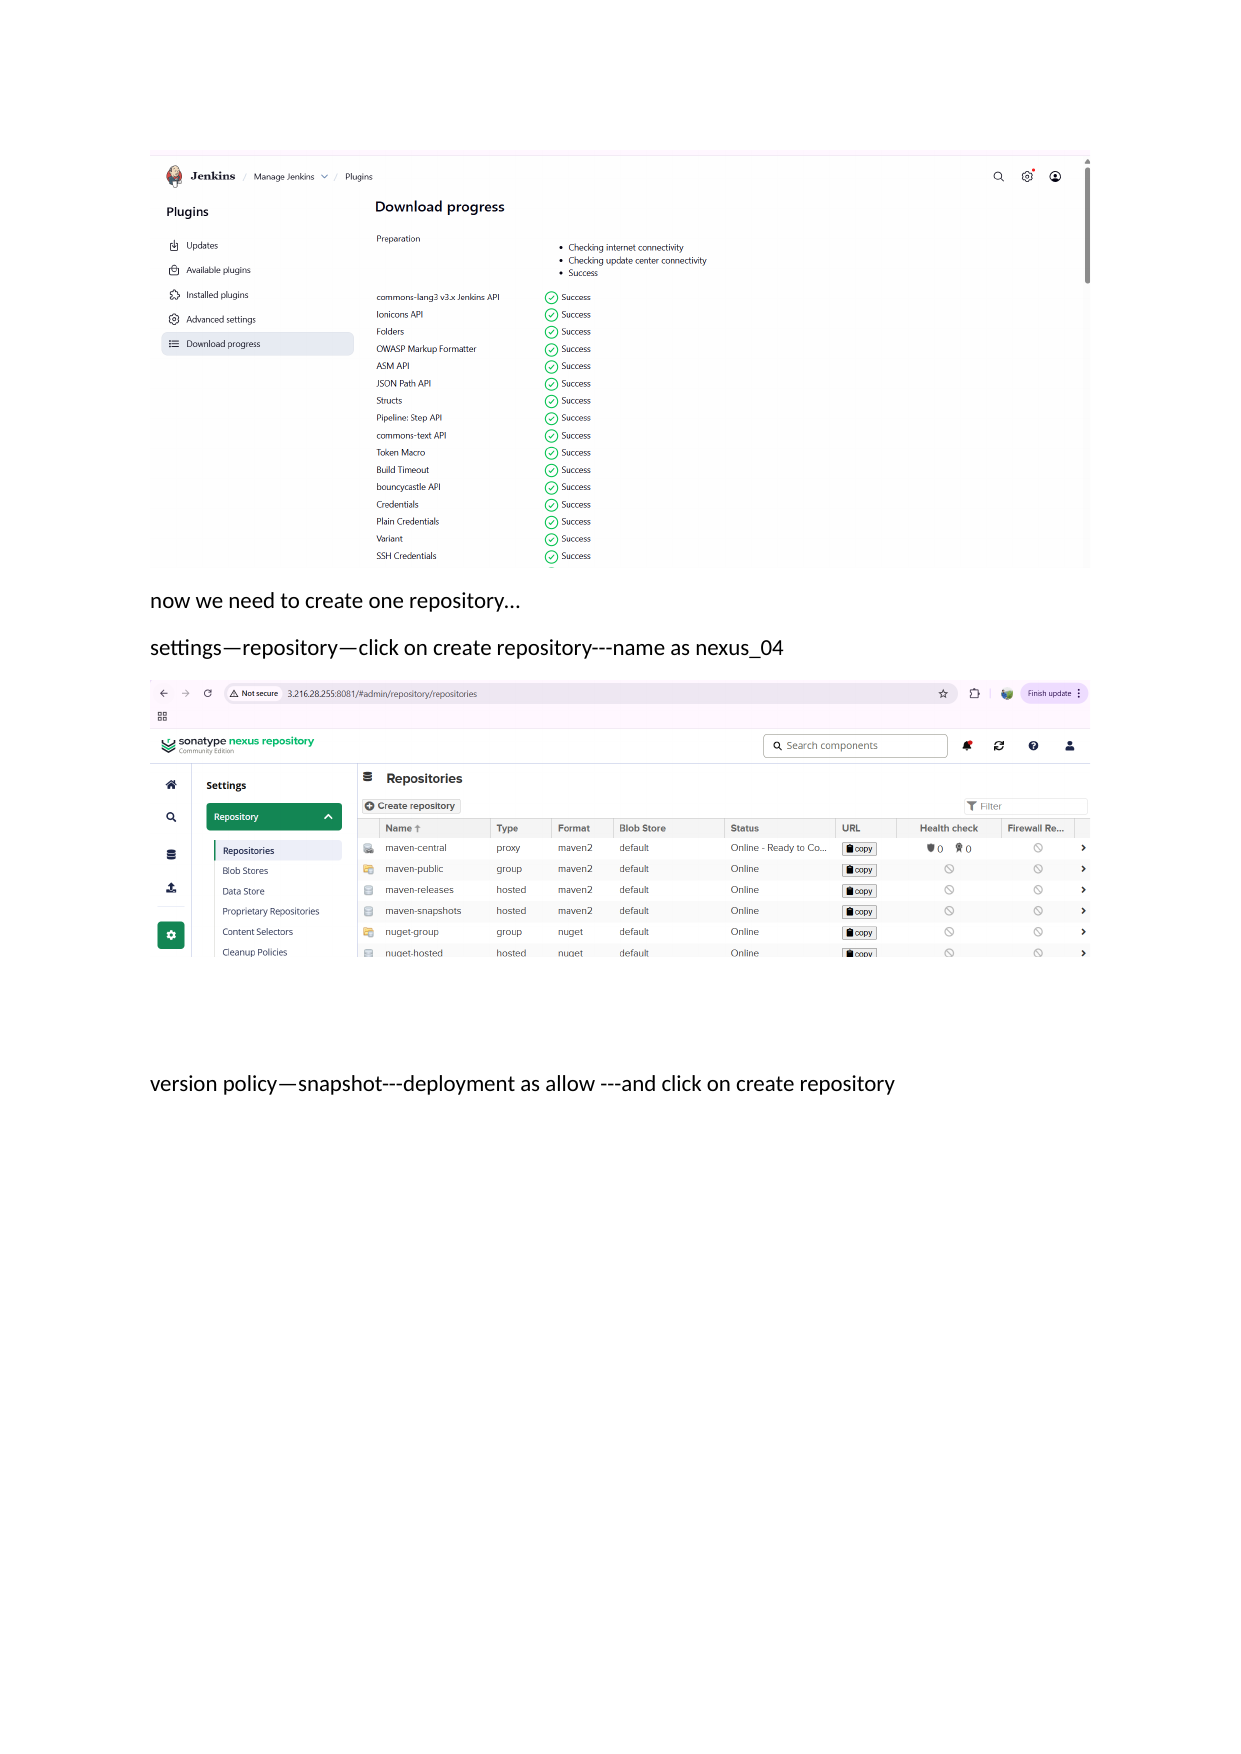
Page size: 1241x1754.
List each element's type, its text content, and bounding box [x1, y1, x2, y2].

picture [150, 150, 1091, 568]
text version policy—snapshot---deployment as allow ---and click on create repository [150, 1069, 1090, 1097]
text now we need to create one repository… [150, 586, 1090, 614]
picture [150, 680, 1091, 957]
text settings—repository—click on create repository---name as nexus_04 [150, 633, 1090, 661]
